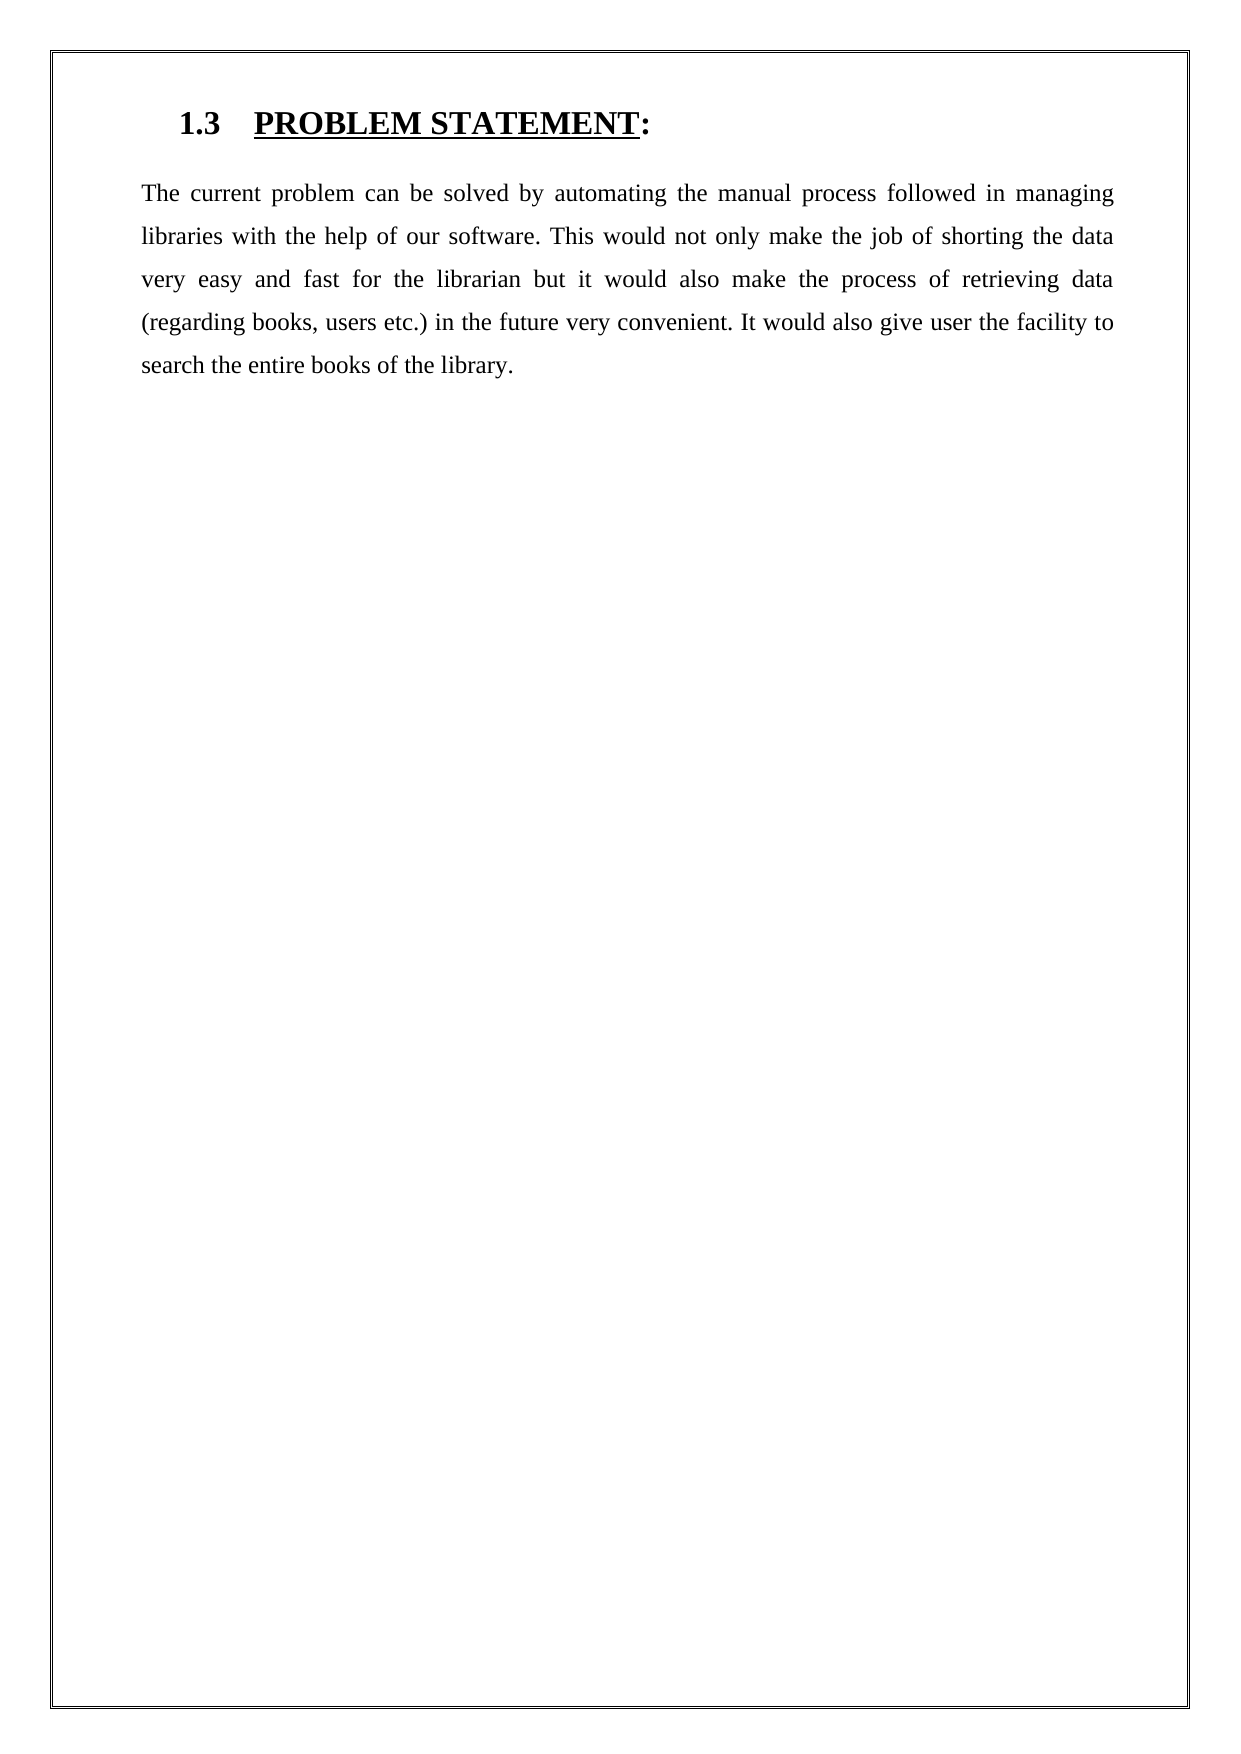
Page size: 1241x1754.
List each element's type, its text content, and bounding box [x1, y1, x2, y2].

list PROBLEM STATEMENT: [178, 103, 1116, 142]
text The current problem can be solved by automating the manual process followed in managing libraries with the help of our software. This would not only make the job of shorting the data very easy and fast for the librarian but it would also make the process of retrieving data (regarding books, users etc.) in the future very convenient. It would also give user the facility to search the entire books of the library. [141, 178, 1116, 379]
